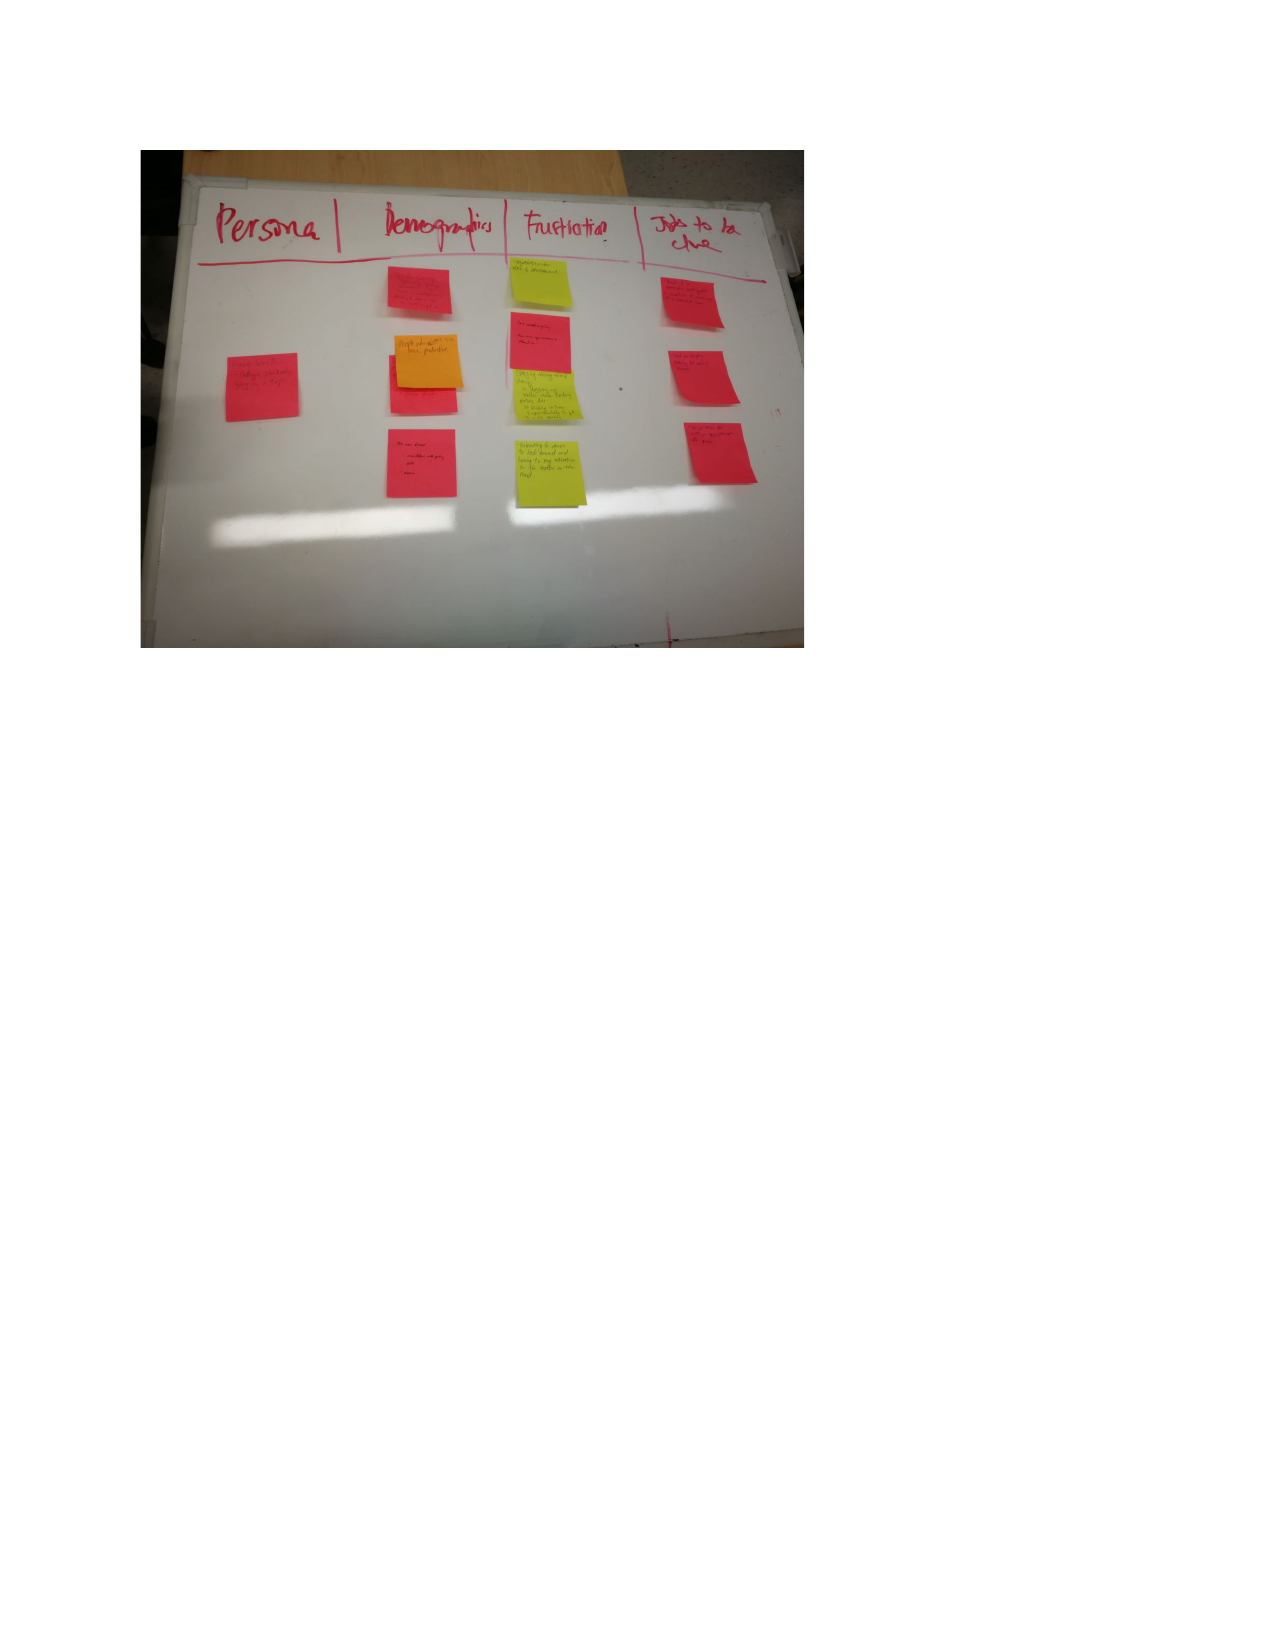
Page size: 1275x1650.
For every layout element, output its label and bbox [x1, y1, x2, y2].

picture [140, 150, 805, 648]
